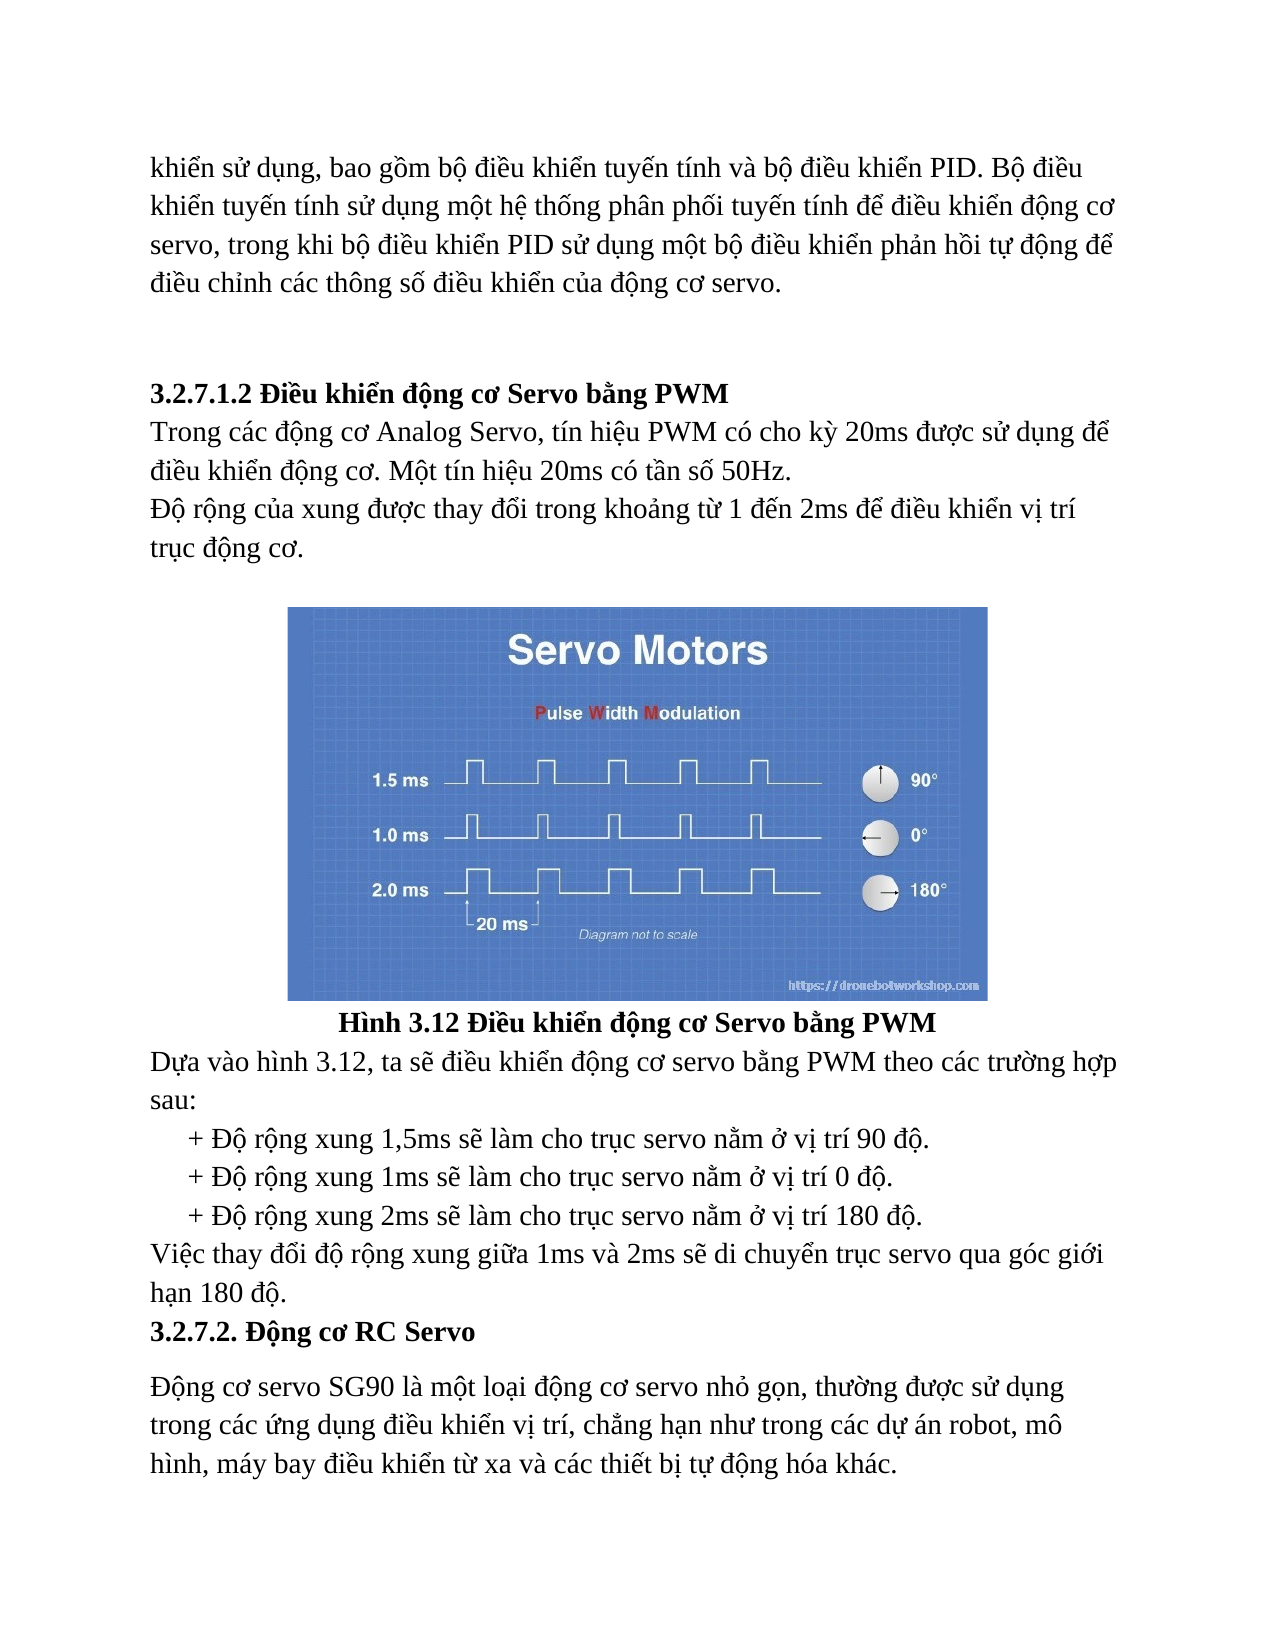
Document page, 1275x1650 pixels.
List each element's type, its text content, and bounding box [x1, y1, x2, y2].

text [150, 150, 1125, 299]
text 3.2.7.2. Động cơ RC Servo [150, 1314, 1125, 1347]
text + Độ rộng xung 1ms sẽ làm cho trục servo nằm ở vị trí 0 độ. [150, 1159, 1125, 1193]
text Dựa vào hình 3.12, ta sẽ điều khiển động cơ servo bằng PWM theo các trường hợp sau: [150, 1044, 1125, 1116]
text Độ rộng của xung được thay đổi trong khoảng từ 1 đến 2ms để điều khiển vị trí trục động cơ. [150, 492, 1125, 564]
text Việc thay đổi độ rộng xung giữa 1ms và 2ms sẽ di chuyển trục servo qua góc giới hạn 180 độ. [150, 1237, 1125, 1309]
picture [287, 607, 988, 1001]
text 3.2.7.1.2 Điều khiển động cơ Servo bằng PWM [150, 376, 1125, 409]
text + Độ rộng xung 1,5ms sẽ làm cho trục servo nằm ở vị trí 90 độ. [150, 1121, 1125, 1154]
text + Độ rộng xung 2ms sẽ làm cho trục servo nằm ở vị trí 180 độ. [150, 1198, 1125, 1232]
text Động cơ servo SG90 là một loại động cơ servo nhỏ gọn, thường được sử dụng trong các ứng dụng điều khiển vị trí, chẳng hạn như trong các dự án robot, mô hình, máy bay điều khiển từ xa và các thiết bị tự động hóa khác. [150, 1369, 1125, 1479]
text Trong các động cơ Analog Servo, tín hiệu PWM có cho kỳ 20ms được sử dụng để điều khiển động cơ. Một tín hiệu 20ms có tần số 50Hz. [150, 414, 1125, 487]
text Hình 3.12 Điều khiển động cơ Servo bằng PWM [150, 1005, 1125, 1039]
